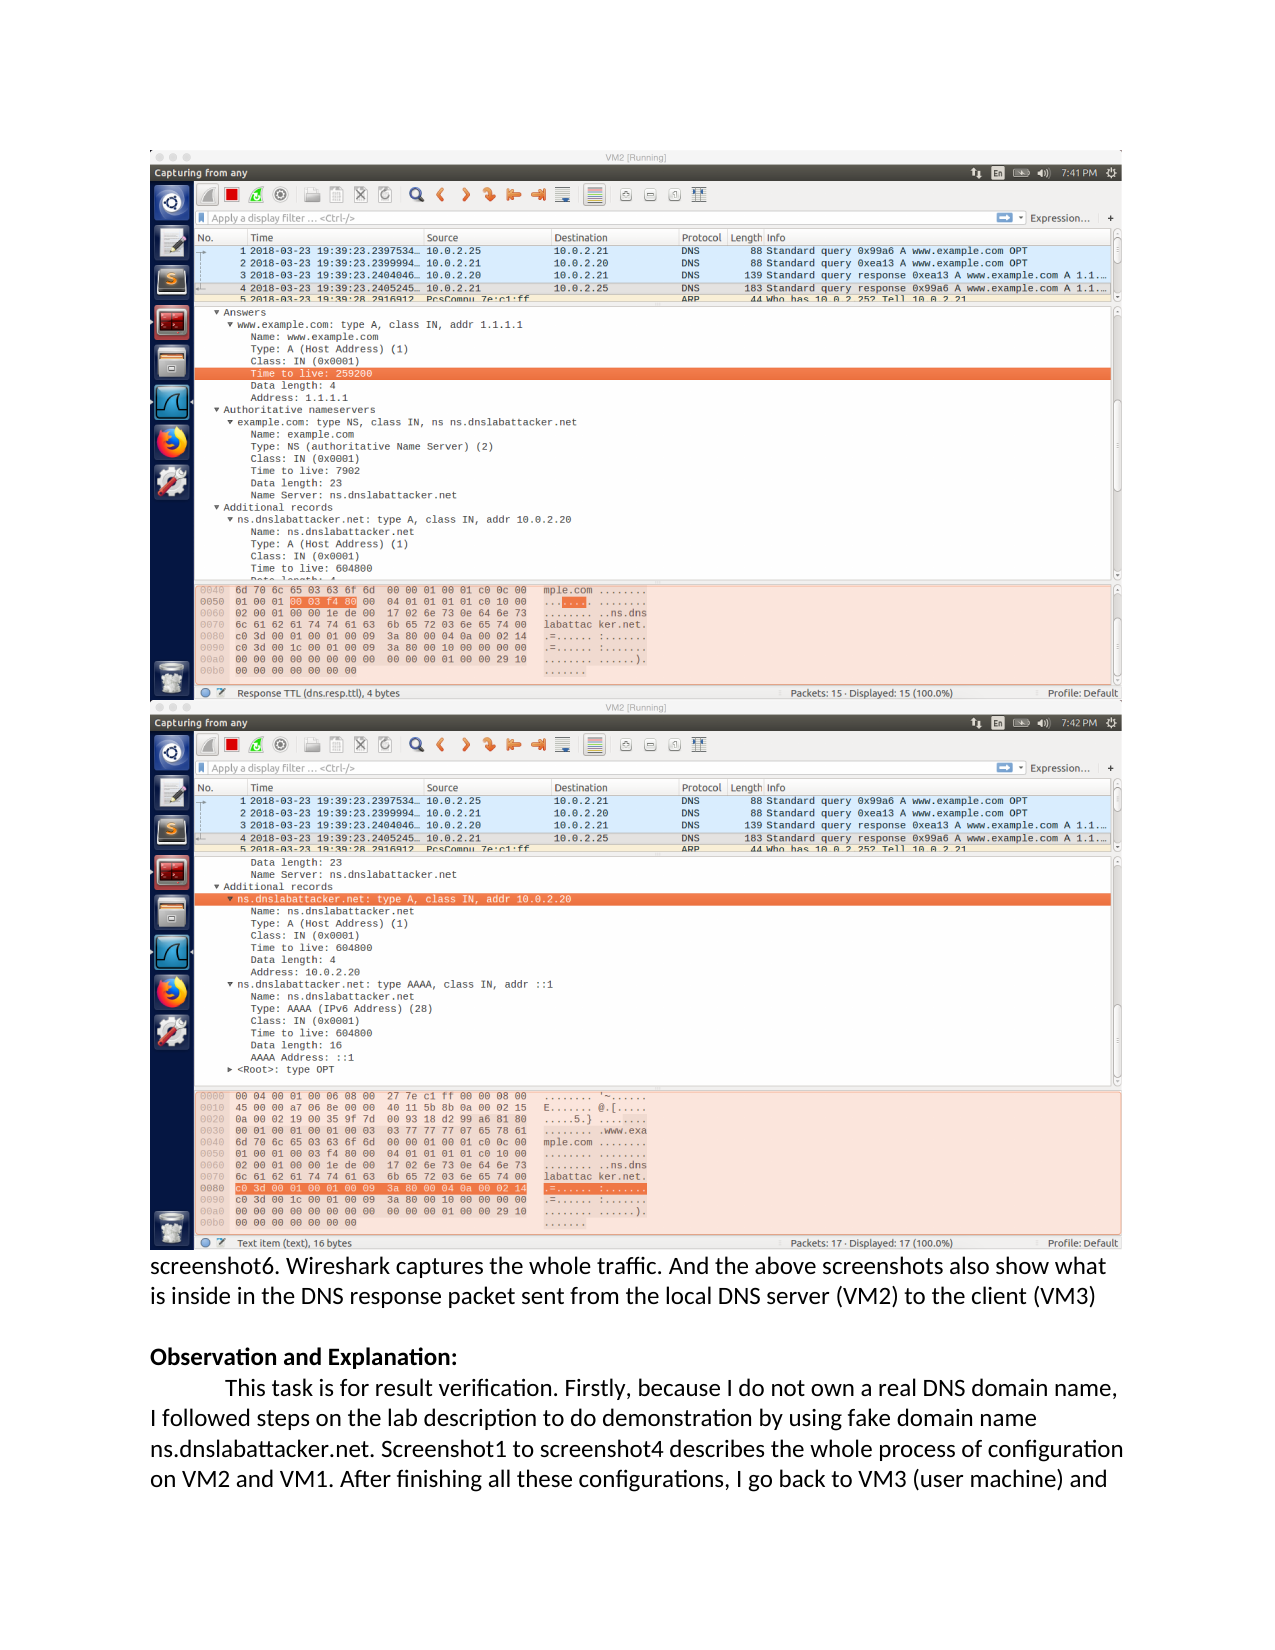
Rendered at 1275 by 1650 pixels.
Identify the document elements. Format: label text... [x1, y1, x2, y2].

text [150, 1372, 1125, 1494]
picture [150, 150, 1122, 1250]
text screenshot6. Wireshark captures the whole traffic. And the above screenshots also show what is inside in the DNS response packet sent from the local DNS server (VM2) to the client (VM3) [150, 1250, 1125, 1311]
text Observation and Explanation: [150, 1342, 1125, 1372]
